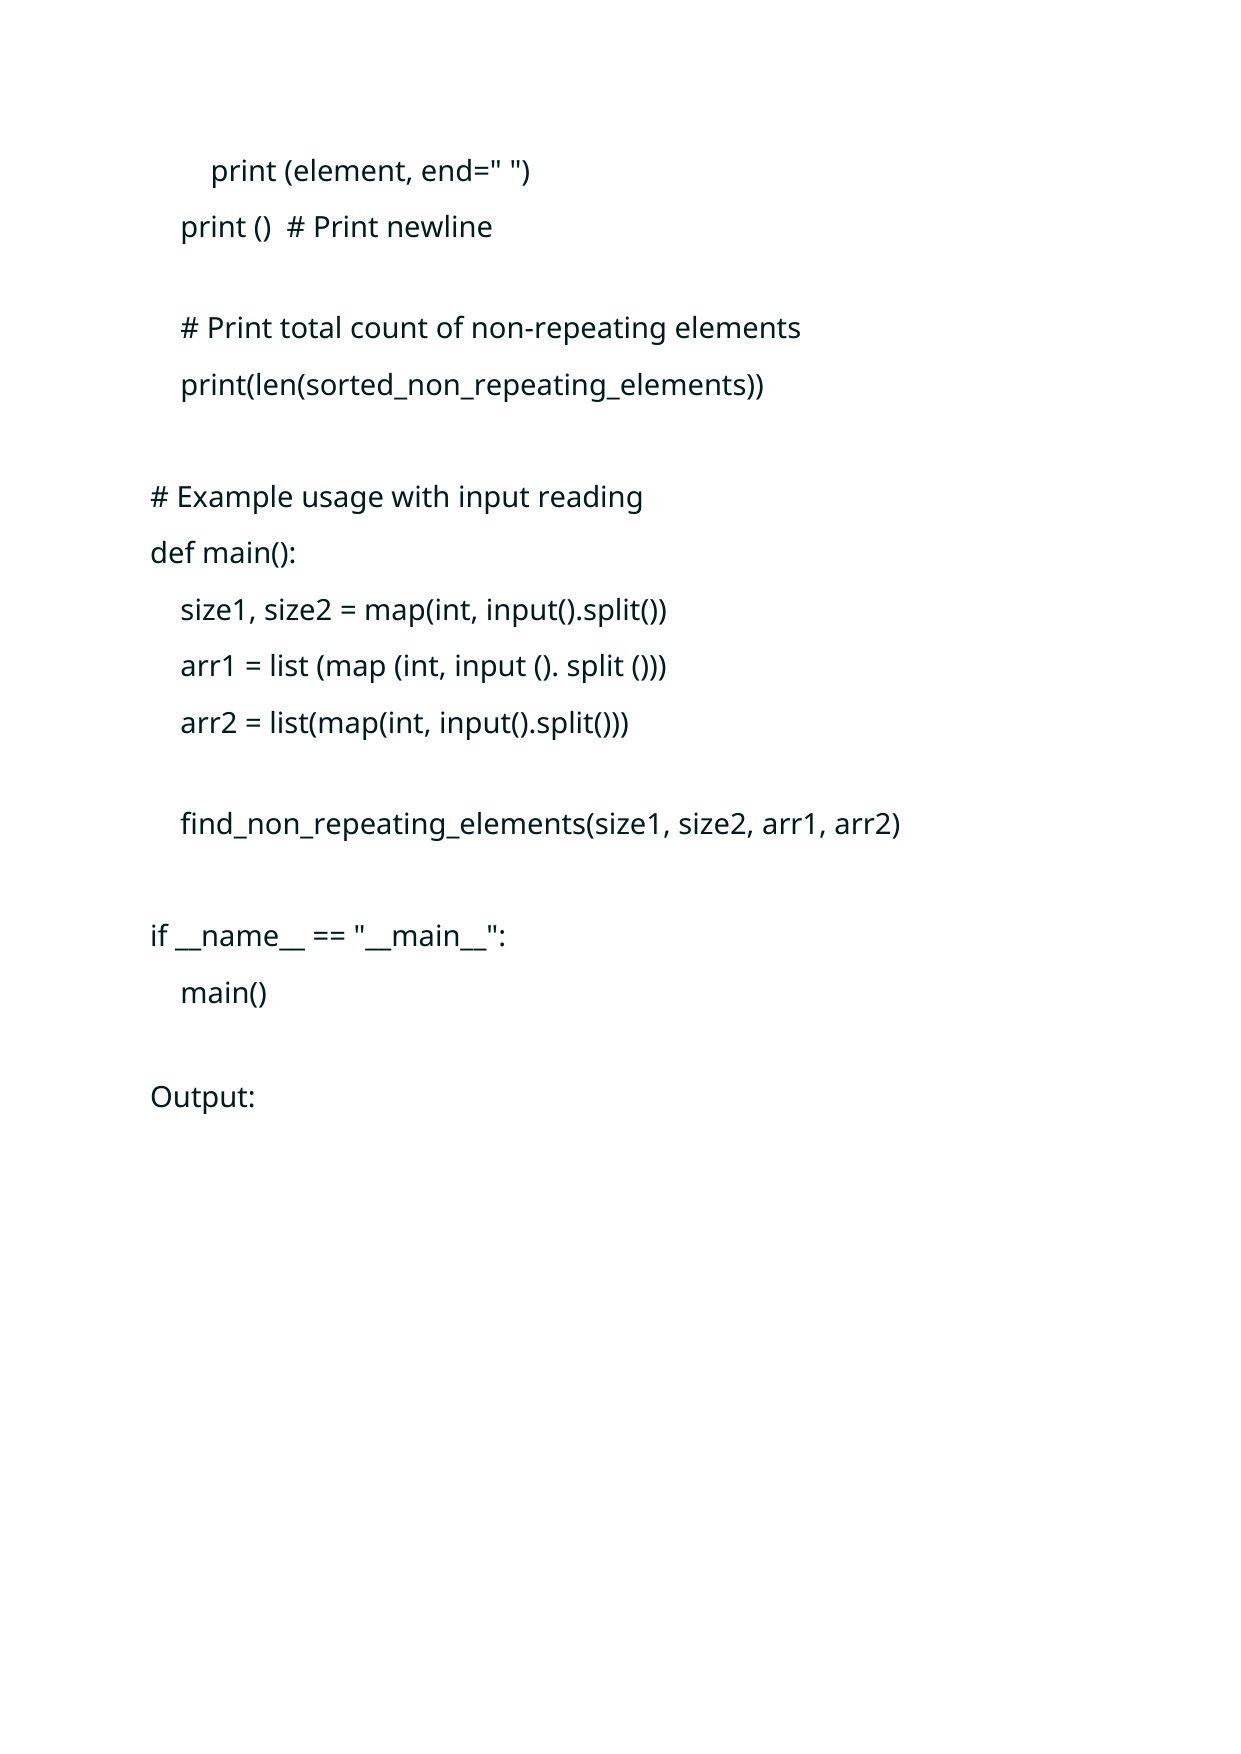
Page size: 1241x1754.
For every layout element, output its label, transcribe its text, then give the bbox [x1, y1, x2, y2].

text size1, size2 = map(int, input().split()) [150, 589, 1090, 629]
text print (element, end=" ") [150, 150, 1090, 190]
text print () # Print newline [150, 206, 1090, 246]
text # Example usage with input reading [150, 476, 1090, 516]
text arr2 = list(map(int, input().split())) [150, 702, 1090, 742]
text # Print total count of non-repeating elements [150, 307, 1090, 347]
text main() [150, 972, 1090, 1012]
text print(len(sorted_non_repeating_elements)) [150, 364, 1090, 403]
text find_non_repeating_elements(size1, size2, arr1, arr2) [150, 803, 1090, 843]
text Output: [150, 1076, 1090, 1116]
text if __name__ == "__main__": [150, 916, 1090, 955]
text arr1 = list (map (int, input (). split ())) [150, 646, 1090, 685]
text def main(): [150, 533, 1090, 572]
